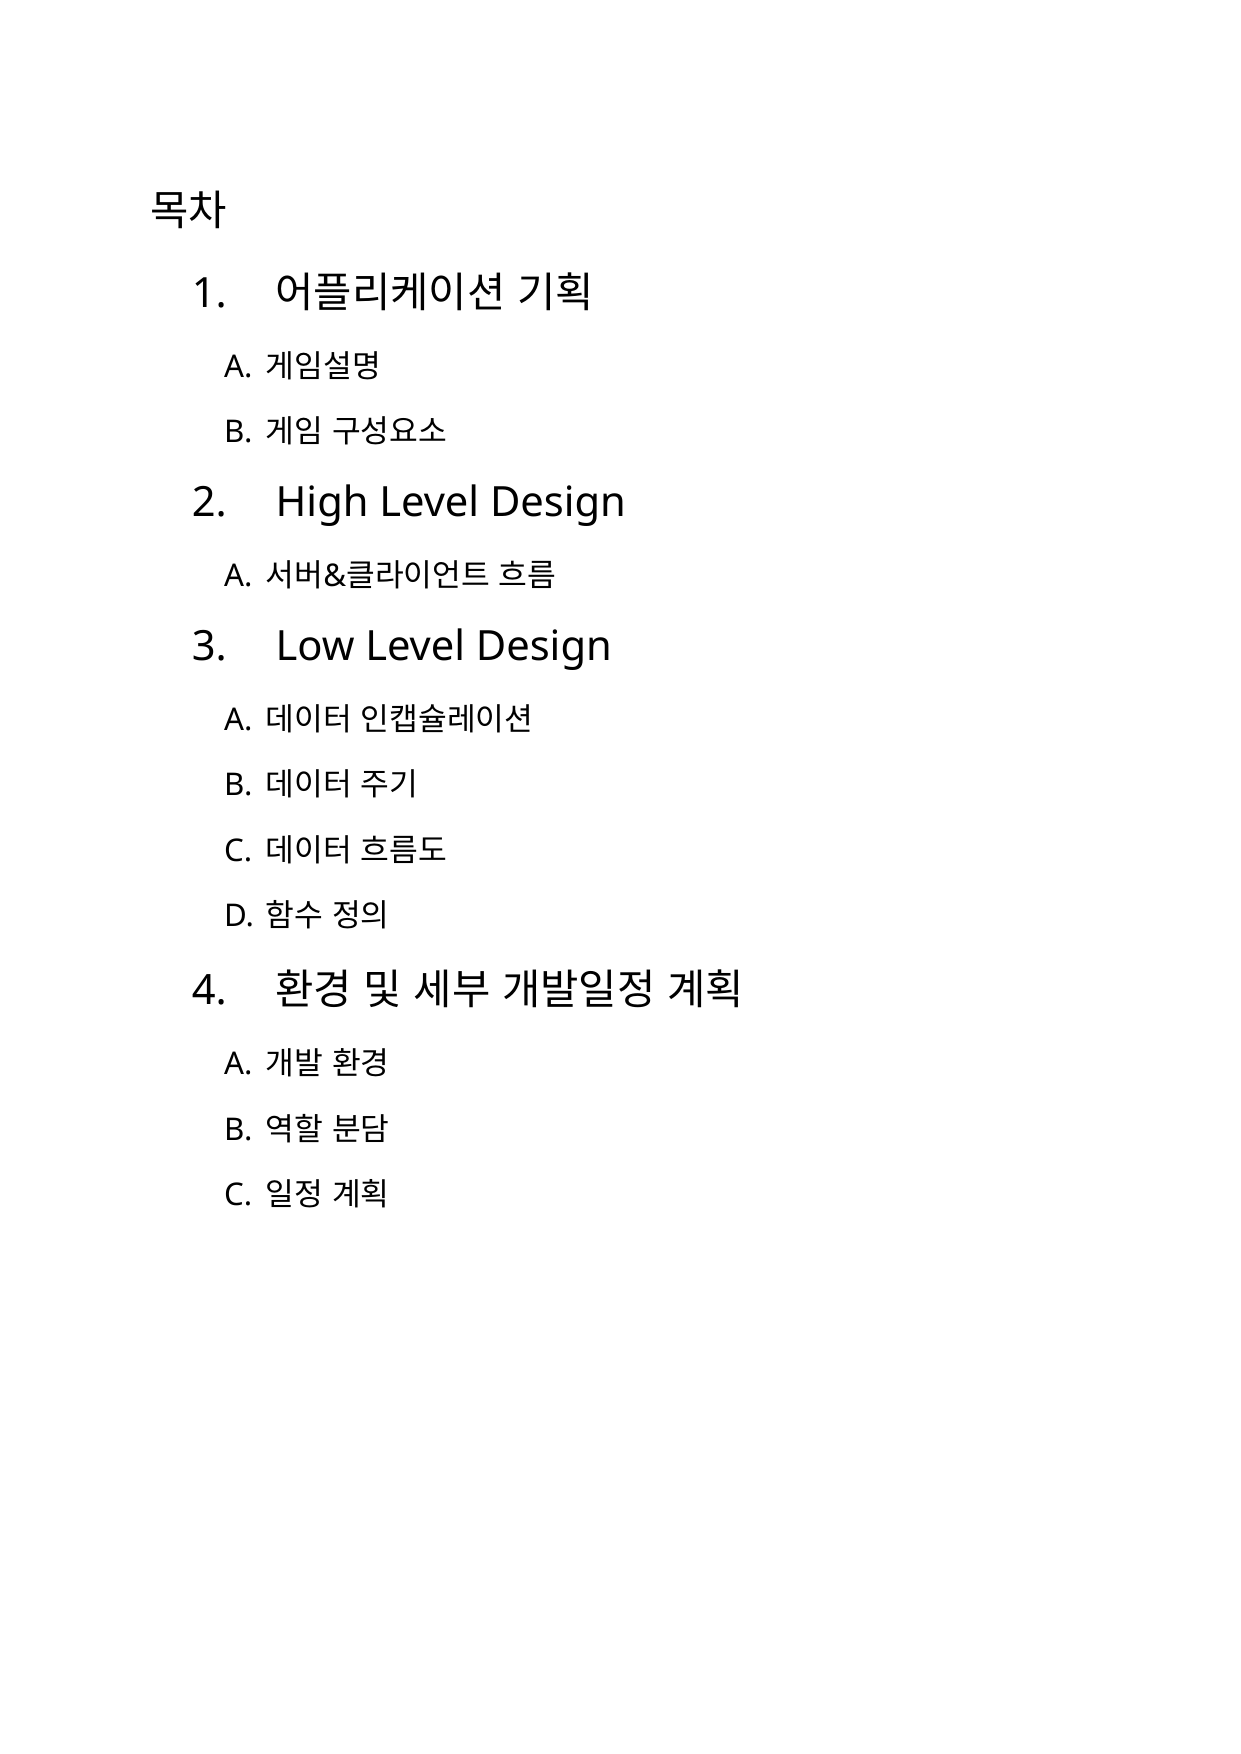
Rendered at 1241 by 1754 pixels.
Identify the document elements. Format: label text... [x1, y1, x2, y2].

text 목차 [150, 177, 1090, 237]
list 개발 환경 [224, 1038, 1090, 1083]
list 데이터 인캡슐레이션 [224, 694, 1090, 739]
list 게임 구성요소 [224, 407, 1090, 452]
list 데이터 주기 [224, 759, 1090, 805]
list 일정 계획 [224, 1169, 1090, 1215]
list High Level Design [192, 472, 1090, 529]
list 서버&클라이언트 흐름 [224, 550, 1090, 596]
list Low Level Design [192, 616, 1090, 672]
list 역할 분담 [224, 1104, 1090, 1149]
list 게임설명 [224, 341, 1090, 386]
list 환경 및 세부 개발일정 계획 [192, 956, 1090, 1017]
list 함수 정의 [224, 891, 1090, 936]
list 데이터 흐름도 [224, 825, 1090, 870]
list 어플리케이션 기획 [192, 259, 1090, 319]
